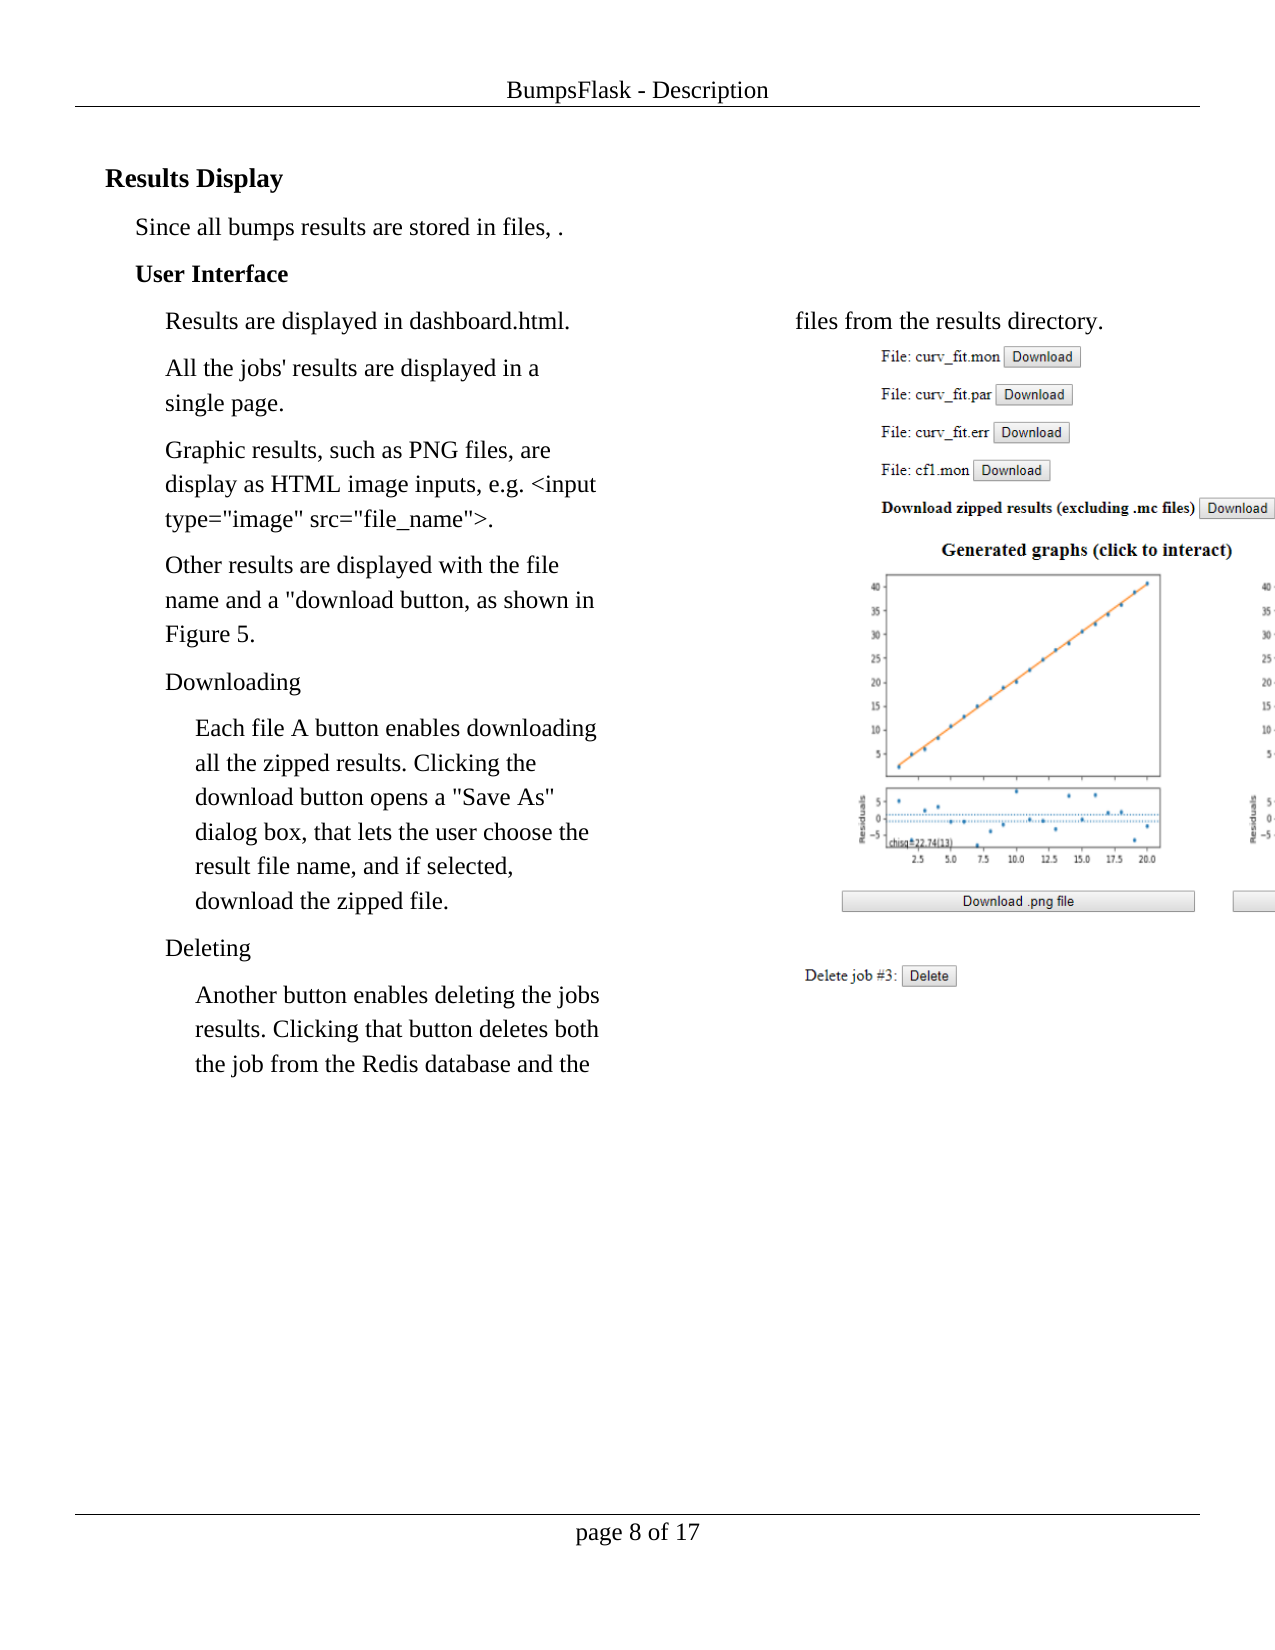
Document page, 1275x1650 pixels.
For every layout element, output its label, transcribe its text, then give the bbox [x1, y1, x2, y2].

text Another button enables deleting the jobs results. Clicking that button deletes both the job from the Redis database and the files from the results directory. [195, 980, 600, 1078]
text All the jobs' results are displayed in a single page. [165, 353, 600, 416]
text Another button enables deleting the jobs results. Clicking that button deletes both the job from the Redis database and the files from the results directory. [795, 306, 1200, 340]
text Other results are displayed with the file name and a "download button, as shown in Figure 5. [165, 551, 600, 648]
picture [795, 340, 1275, 997]
subtitle Results Display [105, 162, 1200, 194]
subtitle User Interface [135, 259, 1200, 288]
text Since all bumps results are stored in files, . [135, 212, 1200, 241]
text Results are displayed in dashboard.html. [165, 306, 600, 335]
text Downloading [165, 667, 600, 695]
text Deleting [165, 933, 600, 962]
text Graphic results, such as PNG files, are display as HTML image inputs, e.g. <input type="image" src="file_name">. [165, 435, 600, 532]
text Each file A button enables downloading all the zipped results. Clicking the download button opens a "Save As" dialog box, that lets the user choose the result file name, and if selected, download the zipped file. [195, 713, 600, 915]
